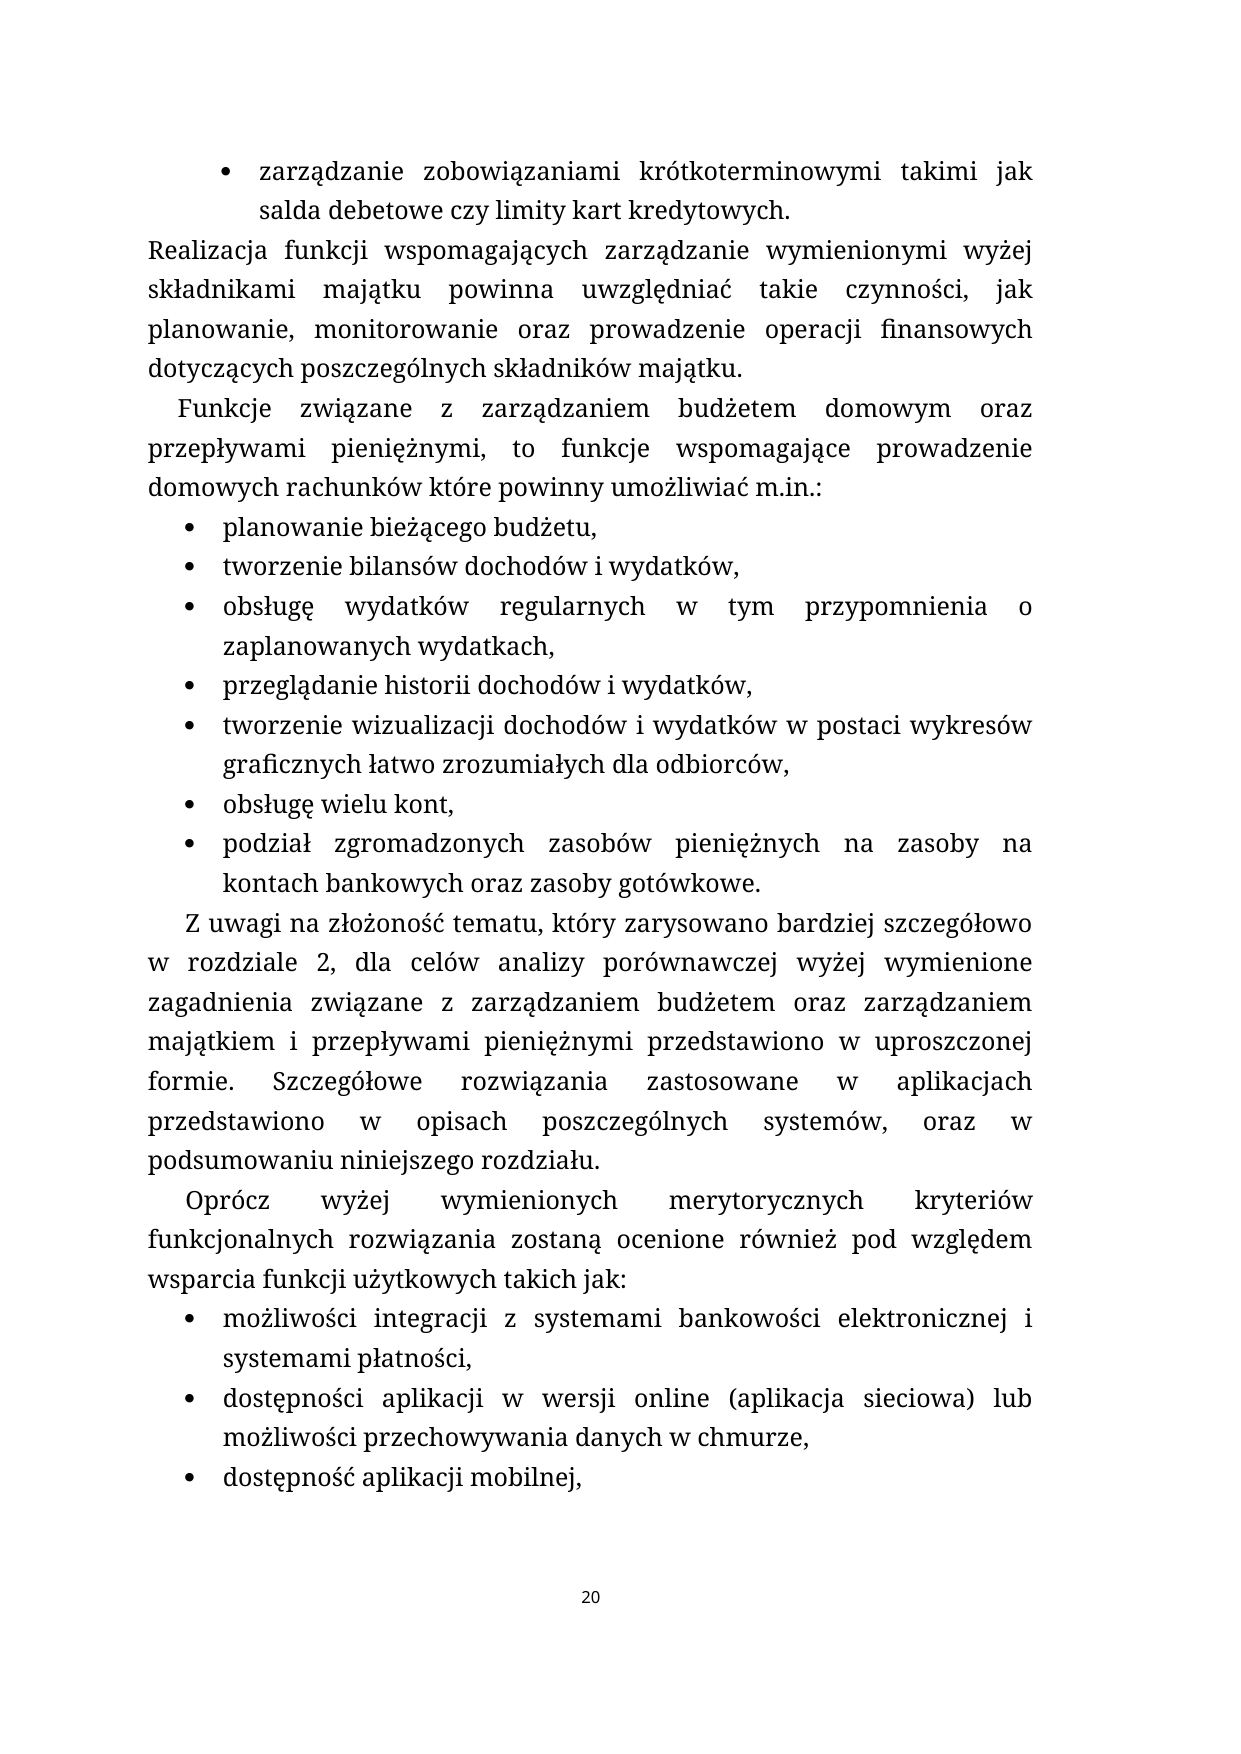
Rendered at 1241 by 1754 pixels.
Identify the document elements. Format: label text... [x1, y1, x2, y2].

text Realizacja funkcji wspomagających zarządzanie wymienionymi wyżej składnikami majątku powinna uwzględniać takie czynności, jak planowanie, monitorowanie oraz prowadzenie operacji finansowych dotyczących poszczególnych składników majątku. [148, 227, 1033, 385]
list tworzenie bilansów dochodów i wydatków, [185, 543, 1033, 583]
text Funkcje związane z zarządzaniem budżetem domowym oraz przepływami pieniężnymi, to funkcje wspomagające prowadzenie domowych rachunków które powinny umożliwiać m.in.: [148, 385, 1033, 504]
list tworzenie wizualizacji dochodów i wydatków w postaci wykresów graficznych łatwo zrozumiałych dla odbiorców, [185, 702, 1033, 781]
text Z uwagi na złożoność tematu, który zarysowano bardziej szczegółowo w rozdziale 2, dla celów analizy porównawczej wyżej wymienione zagadnienia związane z zarządzaniem budżetem oraz zarządzaniem majątkiem i przepływami pieniężnymi przedstawiono w uproszczonej formie. Szczegółowe rozwiązania zastosowane w aplikacjach przedstawiono w opisach poszczególnych systemów, oraz w podsumowaniu niniejszego rozdziału. [148, 900, 1033, 1177]
list możliwości integracji z systemami bankowości elektronicznej i systemami płatności, [185, 1296, 1033, 1375]
list zarządzanie zobowiązaniami krótkoterminowymi takimi jak salda debetowe czy limity kart kredytowych. [221, 148, 1033, 227]
list obsługę wydatków regularnych w tym przypomnienia o zaplanowanych wydatkach, [185, 583, 1033, 662]
text Oprócz wyżej wymienionych merytorycznych kryteriów funkcjonalnych rozwiązania zostaną ocenione również pod względem wsparcia funkcji użytkowych takich jak: [148, 1177, 1033, 1296]
list dostępność aplikacji mobilnej, [185, 1454, 1033, 1493]
list planowanie bieżącego budżetu, [185, 504, 1033, 543]
list podział zgromadzonych zasobów pieniężnych na zasoby na kontach bankowych oraz zasoby gotówkowe. [185, 821, 1033, 900]
list przeglądanie historii dochodów i wydatków, [185, 662, 1033, 702]
list obsługę wielu kont, [185, 781, 1033, 821]
list dostępności aplikacji w wersji online (aplikacja sieciowa) lub możliwości przechowywania danych w chmurze, [185, 1375, 1033, 1454]
